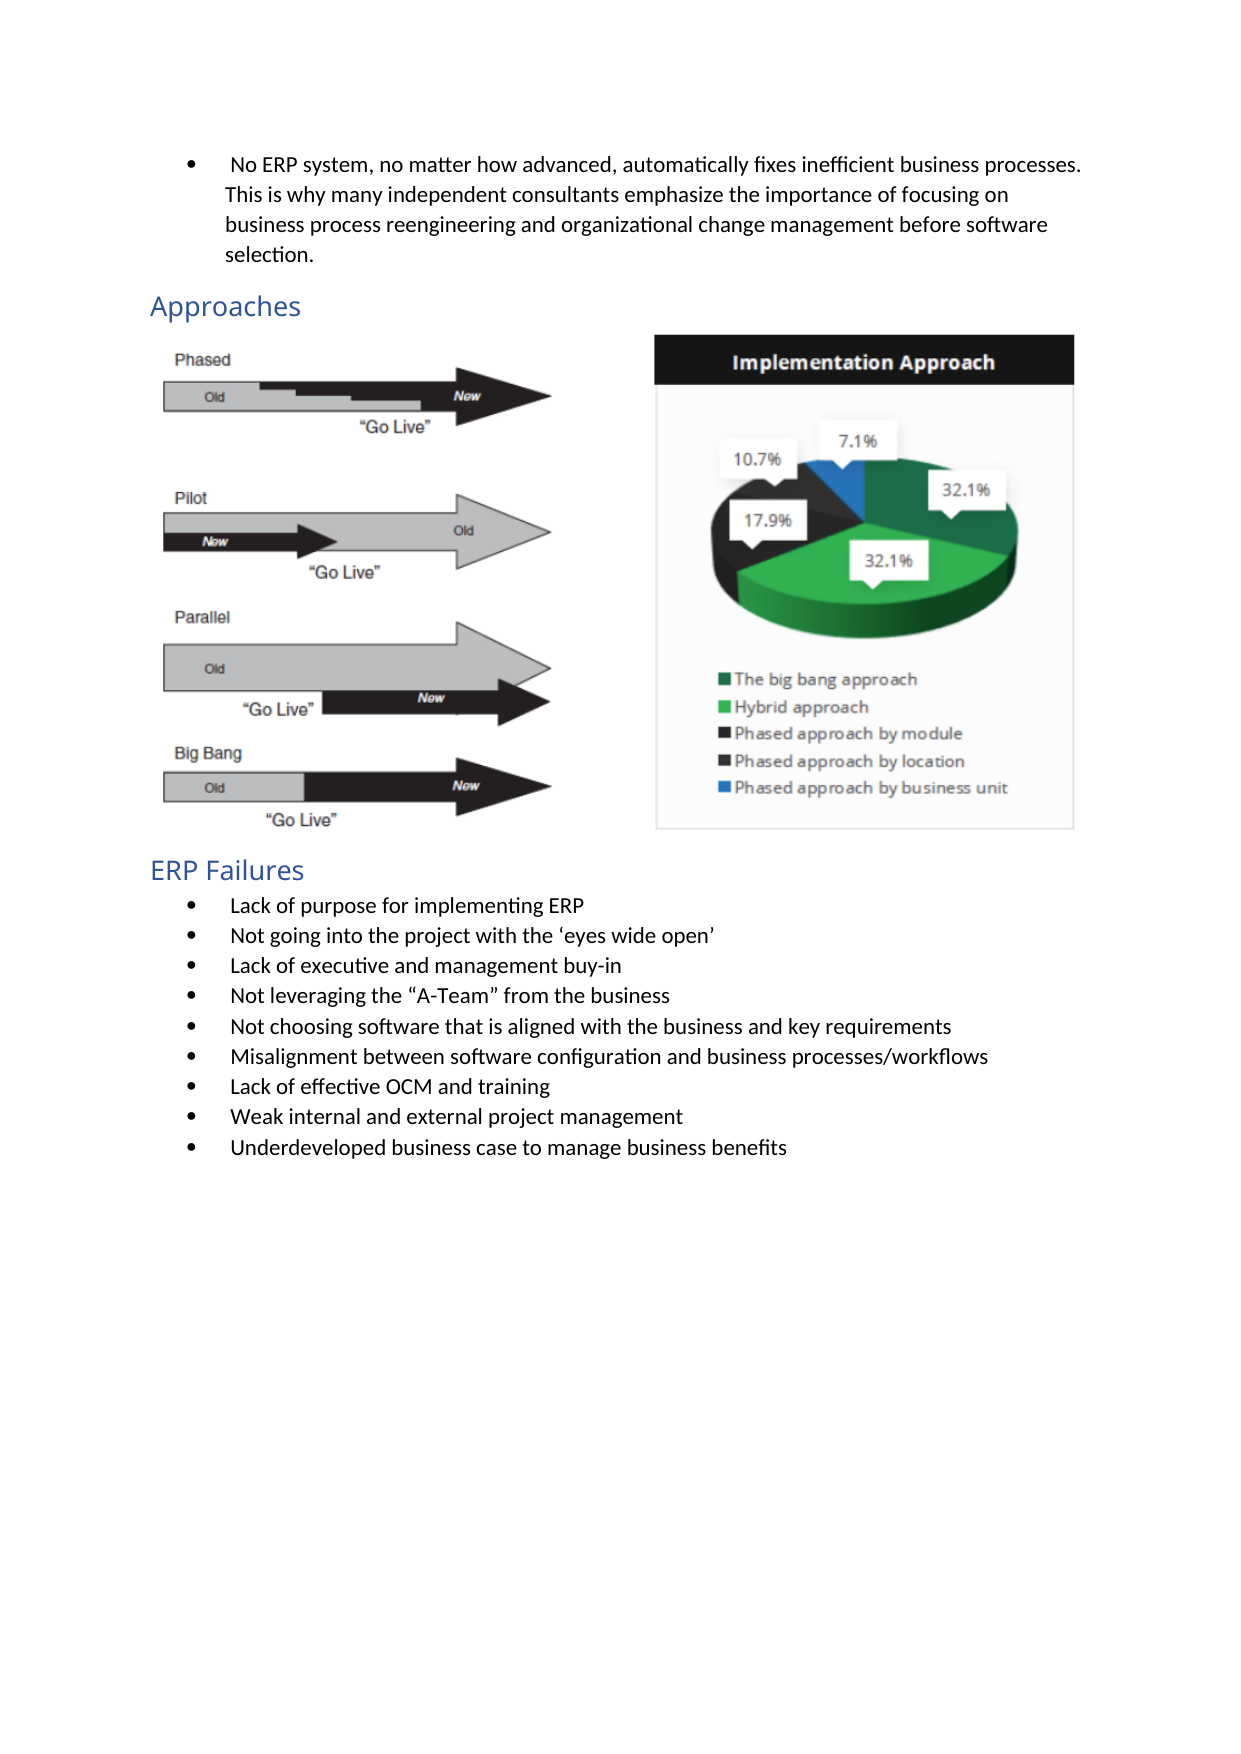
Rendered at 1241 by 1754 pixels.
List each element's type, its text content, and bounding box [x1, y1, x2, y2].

list Not leveraging the “A-Team” from the business [187, 982, 1090, 1010]
list Not choosing software that is aligned with the business and key requirements [187, 1012, 1090, 1040]
list Misalignment between software configuration and business processes/workflows [187, 1042, 1090, 1070]
subtitle Approaches [150, 287, 1090, 324]
list No ERP system, no matter how advanced, automatically fixes inefficient business processes. This is why many independent consultants emphasize the importance of focusing on business process reengineering and organizational change management before software selection. [187, 150, 1090, 269]
list Lack of executive and management buy-in [187, 951, 1090, 979]
list Lack of effective OCM and training [187, 1072, 1090, 1100]
list Not going into the project with the ‘eyes wide open’ [187, 921, 1090, 949]
list Weak internal and external project management [187, 1102, 1090, 1131]
subtitle ERP Failures [150, 851, 1090, 888]
picture [150, 327, 1091, 833]
list Underdeveloped business case to manage business benefits [187, 1133, 1090, 1161]
list Lack of purpose for implementing ERP [187, 891, 1090, 919]
